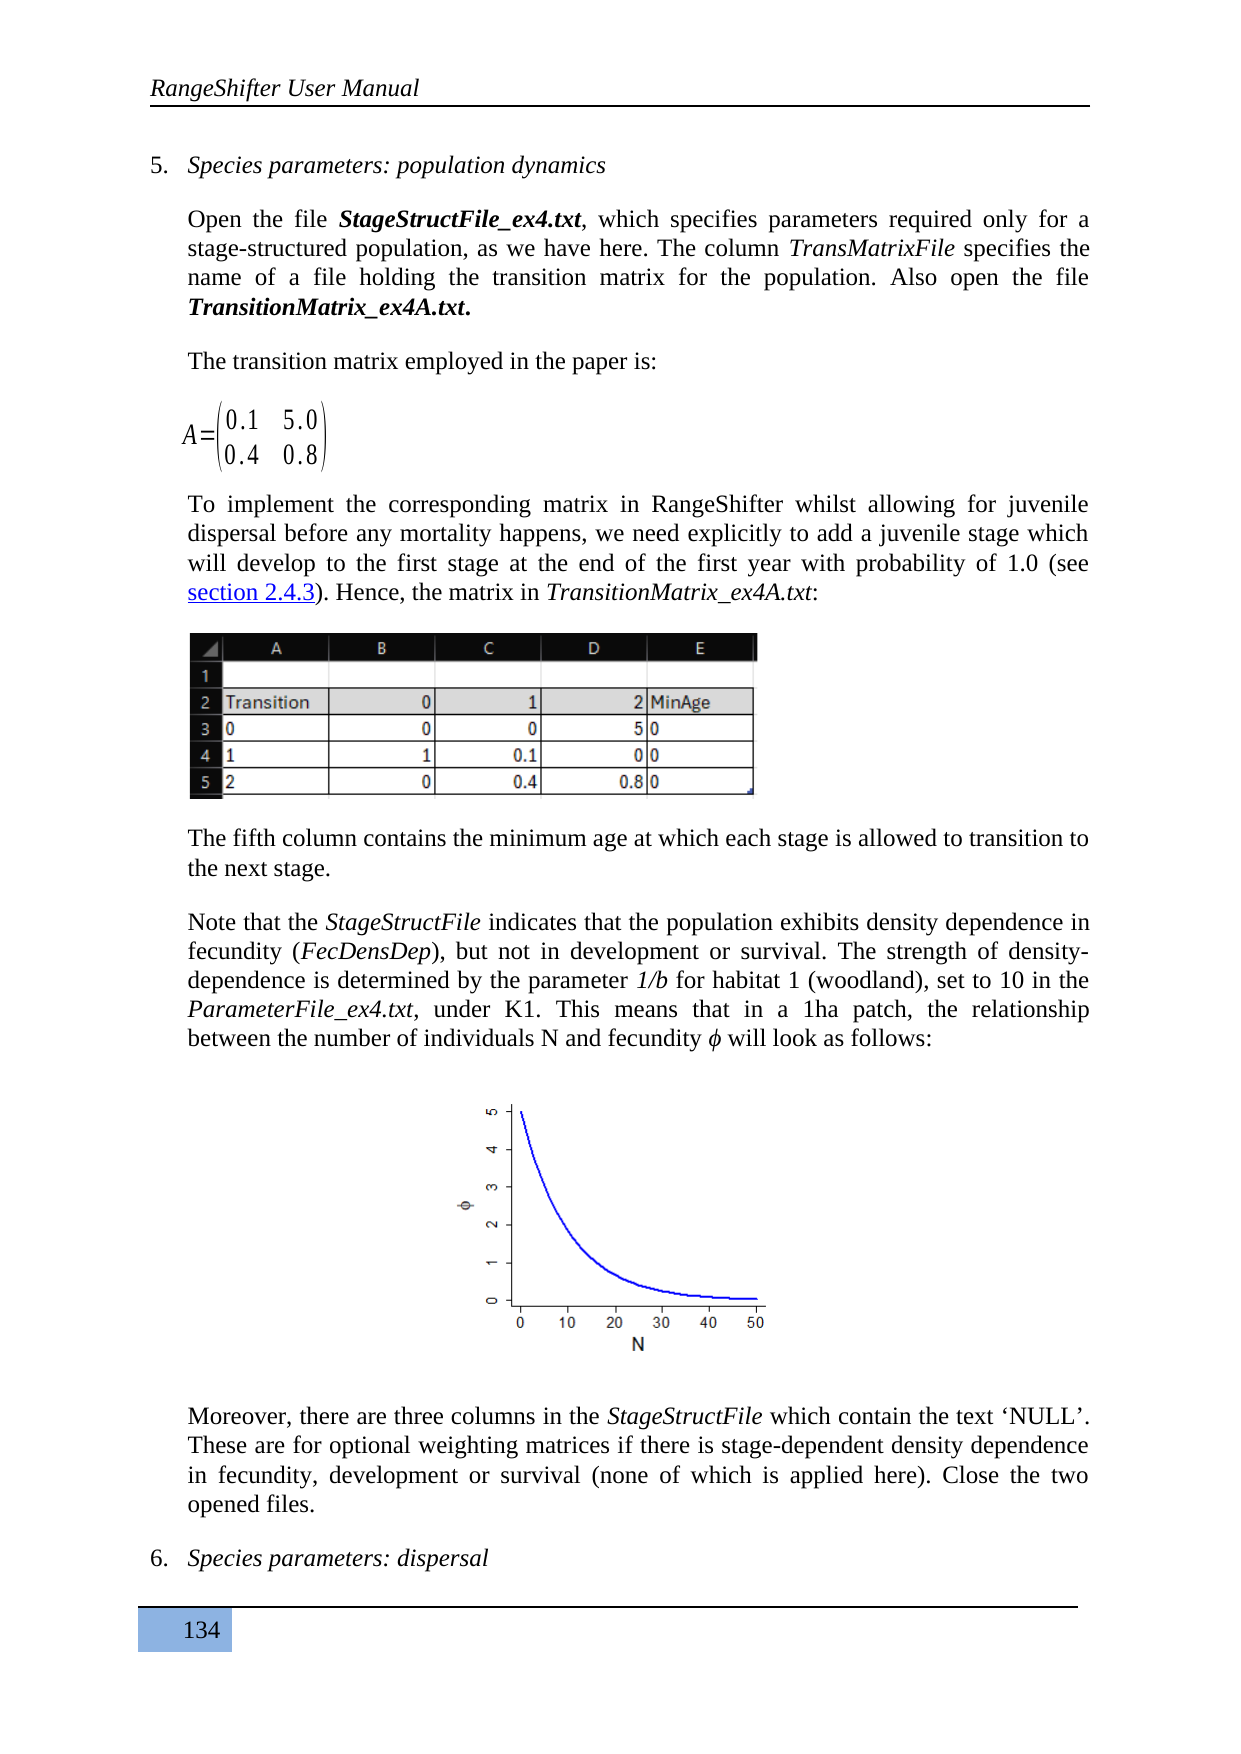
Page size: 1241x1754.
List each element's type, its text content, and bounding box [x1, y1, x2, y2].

list Species parameters: dispersal [150, 1543, 1090, 1572]
list Open the file StageStructFile_ex4.txt, which specifies parameters required only for a stage-structured population, as we have here. The column TransMatrixFile specifies the name of a file holding the transition matrix for the population. Also open the file TransitionMatrix_ex4A.txt. [187, 204, 1090, 321]
picture [453, 1081, 788, 1377]
list Moreover, there are three columns in the StageStructFile which contain the text ‘NULL’. These are for optional weighting matrices if there is stage-dependent density dependence in fecundity, development or survival (none of which is applied here). Close the two opened files. [187, 1078, 1090, 1518]
picture [189, 633, 758, 799]
text The transition matrix employed in the paper is: [187, 346, 1090, 375]
text To implement the corresponding matrix in RangeShifter whilst allowing for juvenile dispersal before any mortality happens, we need explicitly to add a juvenile stage which will develop to the first stage at the end of the first year with probability of 1.0 (see section 2.4.3). Hence, the matrix in TransitionMatrix_ex4A.txt: [187, 489, 1090, 606]
list Species parameters: population dynamics [150, 150, 1090, 179]
text Note that the StageStructFile indicates that the population exhibits density dependence in fecundity (FecDensDep), but not in development or survival. The strength of density-dependence is determined by the parameter 1/b for habitat 1 (woodland), set to 10 in the ParameterFile_ex4.txt, under K1. This means that in a 1ha patch, the relationship between the number of individuals N and fecundity ϕ will look as follows: [187, 907, 1090, 1053]
